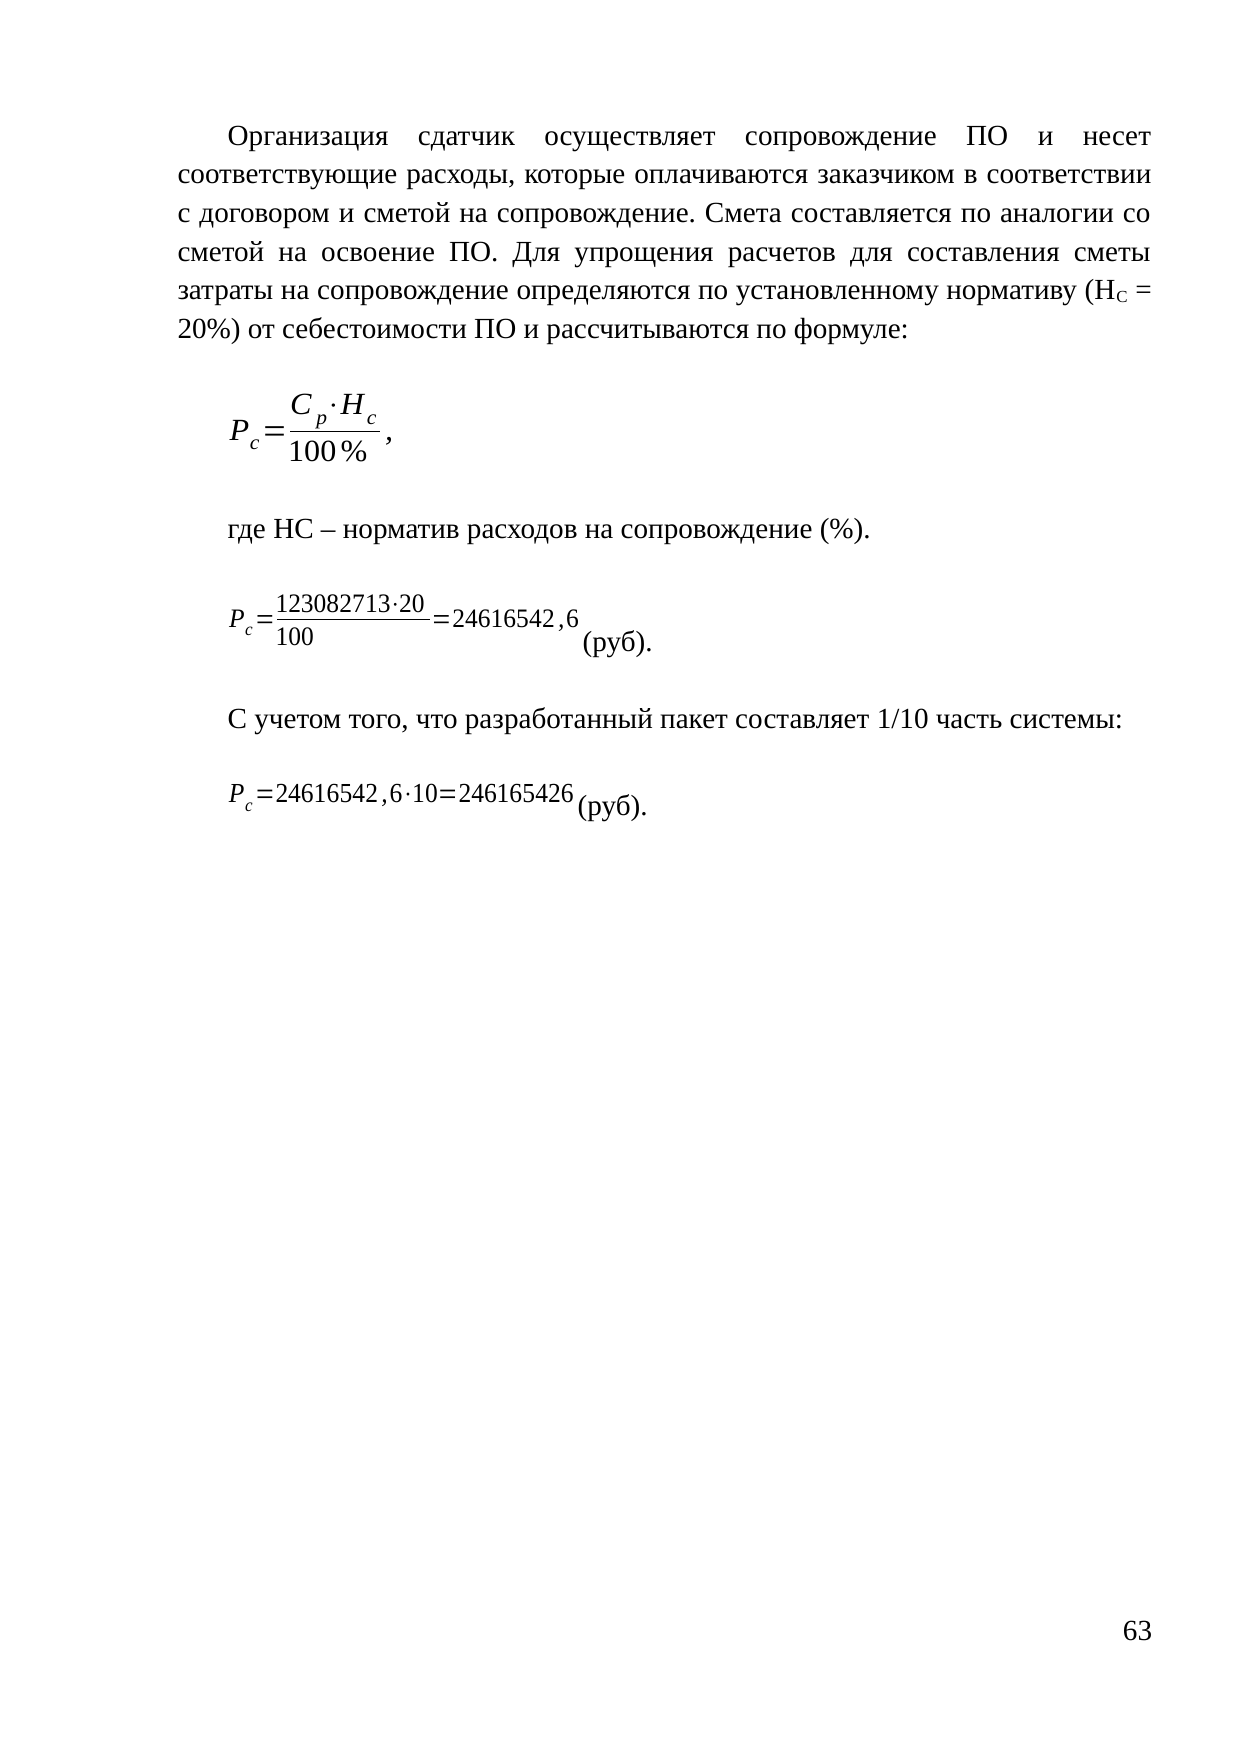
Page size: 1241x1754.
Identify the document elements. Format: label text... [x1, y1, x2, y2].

text (руб). [177, 779, 1152, 822]
text где НС – норматив расходов на сопровождение (%). [177, 511, 1152, 545]
text Организация сдатчик осуществляет сопровождение ПО и несет соответствующие расходы, которые оплачиваются заказчиком в соответствии с договором и сметой на сопровождение. Смета составляется по аналогии со сметой на освоение ПО. Для упрощения расчетов для составления сметы затраты на сопровождение определяются по установленному нормативу (НС = 20%) от себестоимости ПО и рассчитываются по формуле: [177, 118, 1152, 344]
text (руб). [177, 588, 1152, 658]
text С учетом того, что разработанный пакет составляет 1/10 часть системы: [177, 702, 1152, 735]
